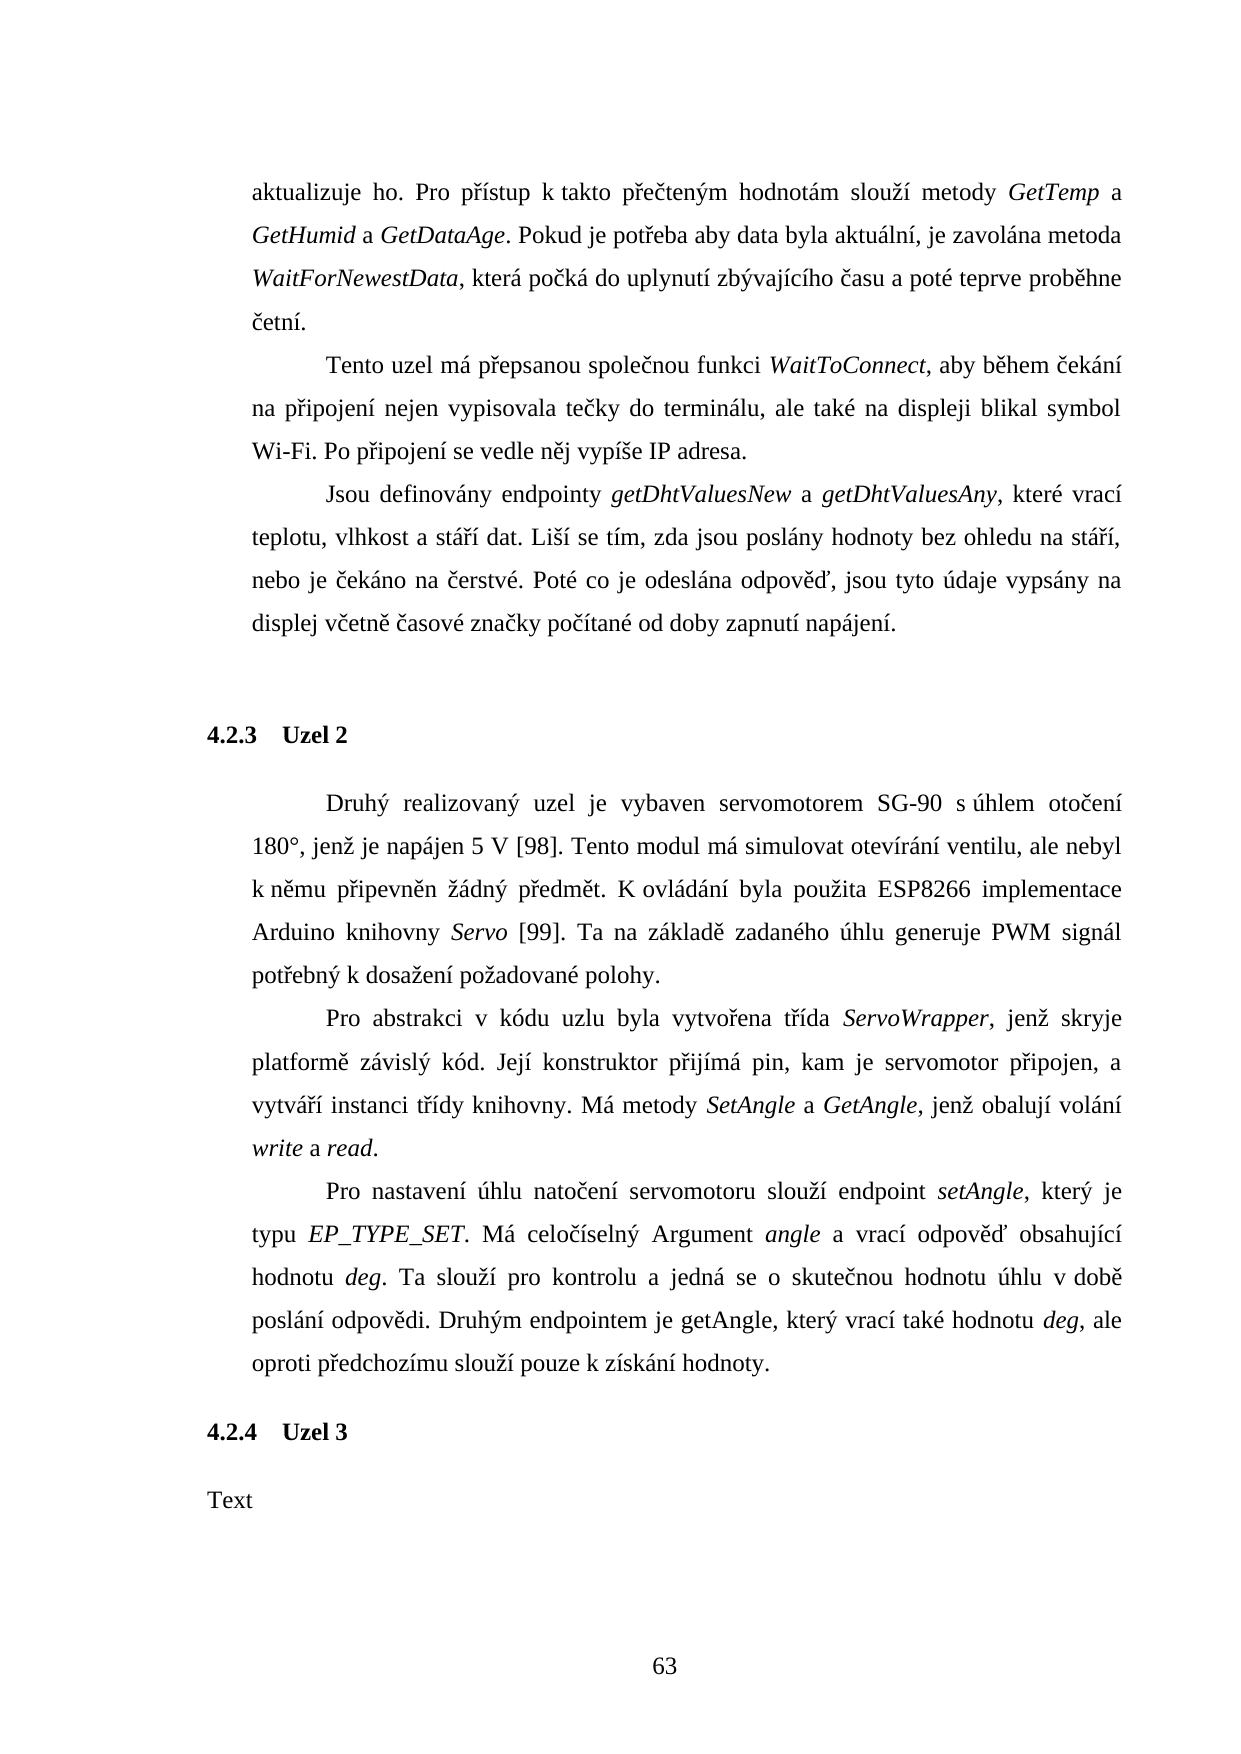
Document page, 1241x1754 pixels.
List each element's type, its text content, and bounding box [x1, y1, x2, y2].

text Pro abstrakci v kódu uzlu byla vytvořena třída ServoWrapper, jenž skryje platformě závislý kód. Její konstruktor přijímá pin, kam je servomotor připojen, a vytváří instanci třídy knihovny. Má metody SetAngle a GetAngle, jenž obalují volání write a read. [252, 1003, 1122, 1162]
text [252, 177, 1122, 335]
text Tento uzel má přepsanou společnou funkci WaitToConnect, aby během čekání na připojení nejen vypisovala tečky do terminálu, ale také na displeji blikal symbol Wi-Fi. Po připojení se vedle něj vypíše IP adresa. [252, 350, 1122, 465]
subtitle Uzel 3 [207, 1417, 1122, 1445]
text Pro nastavení úhlu natočení servomotoru slouží endpoint setAngle, který je typu EP_TYPE_SET. Má celočíselný Argument angle a vrací odpověď obsahující hodnotu deg. Ta slouží pro kontrolu a jedná se o skutečnou hodnotu úhlu v době poslání odpovědi. Druhým endpointem je getAngle, který vrací také hodnotu deg, ale oproti předchozímu slouží pouze k získání hodnoty. [252, 1176, 1122, 1377]
text Druhý realizovaný uzel je vybaven servomotorem SG-90 s úhlem otočení 180°, jenž je napájen 5 V . Tento modul má simulovat otevírání ventilu, ale nebyl k němu připevněn žádný předmět. K ovládání byla použita ESP8266 implementace Arduino knihovny Servo . Ta na základě zadaného úhlu generuje PWM signál potřebný k dosažení požadované polohy. [252, 788, 1122, 989]
text Jsou definovány endpointy getDhtValuesNew a getDhtValuesAny, které vrací teplotu, vlhkost a stáří dat. Liší se tím, zda jsou poslány hodnoty bez ohledu na stáří, nebo je čekáno na čerstvé. Poté co je odeslána odpověď, jsou tyto údaje vypsány na displej včetně časové značky počítané od doby zapnutí napájení. [252, 479, 1122, 637]
subtitle Uzel 2 [207, 720, 1122, 748]
text Text [207, 1485, 1122, 1513]
